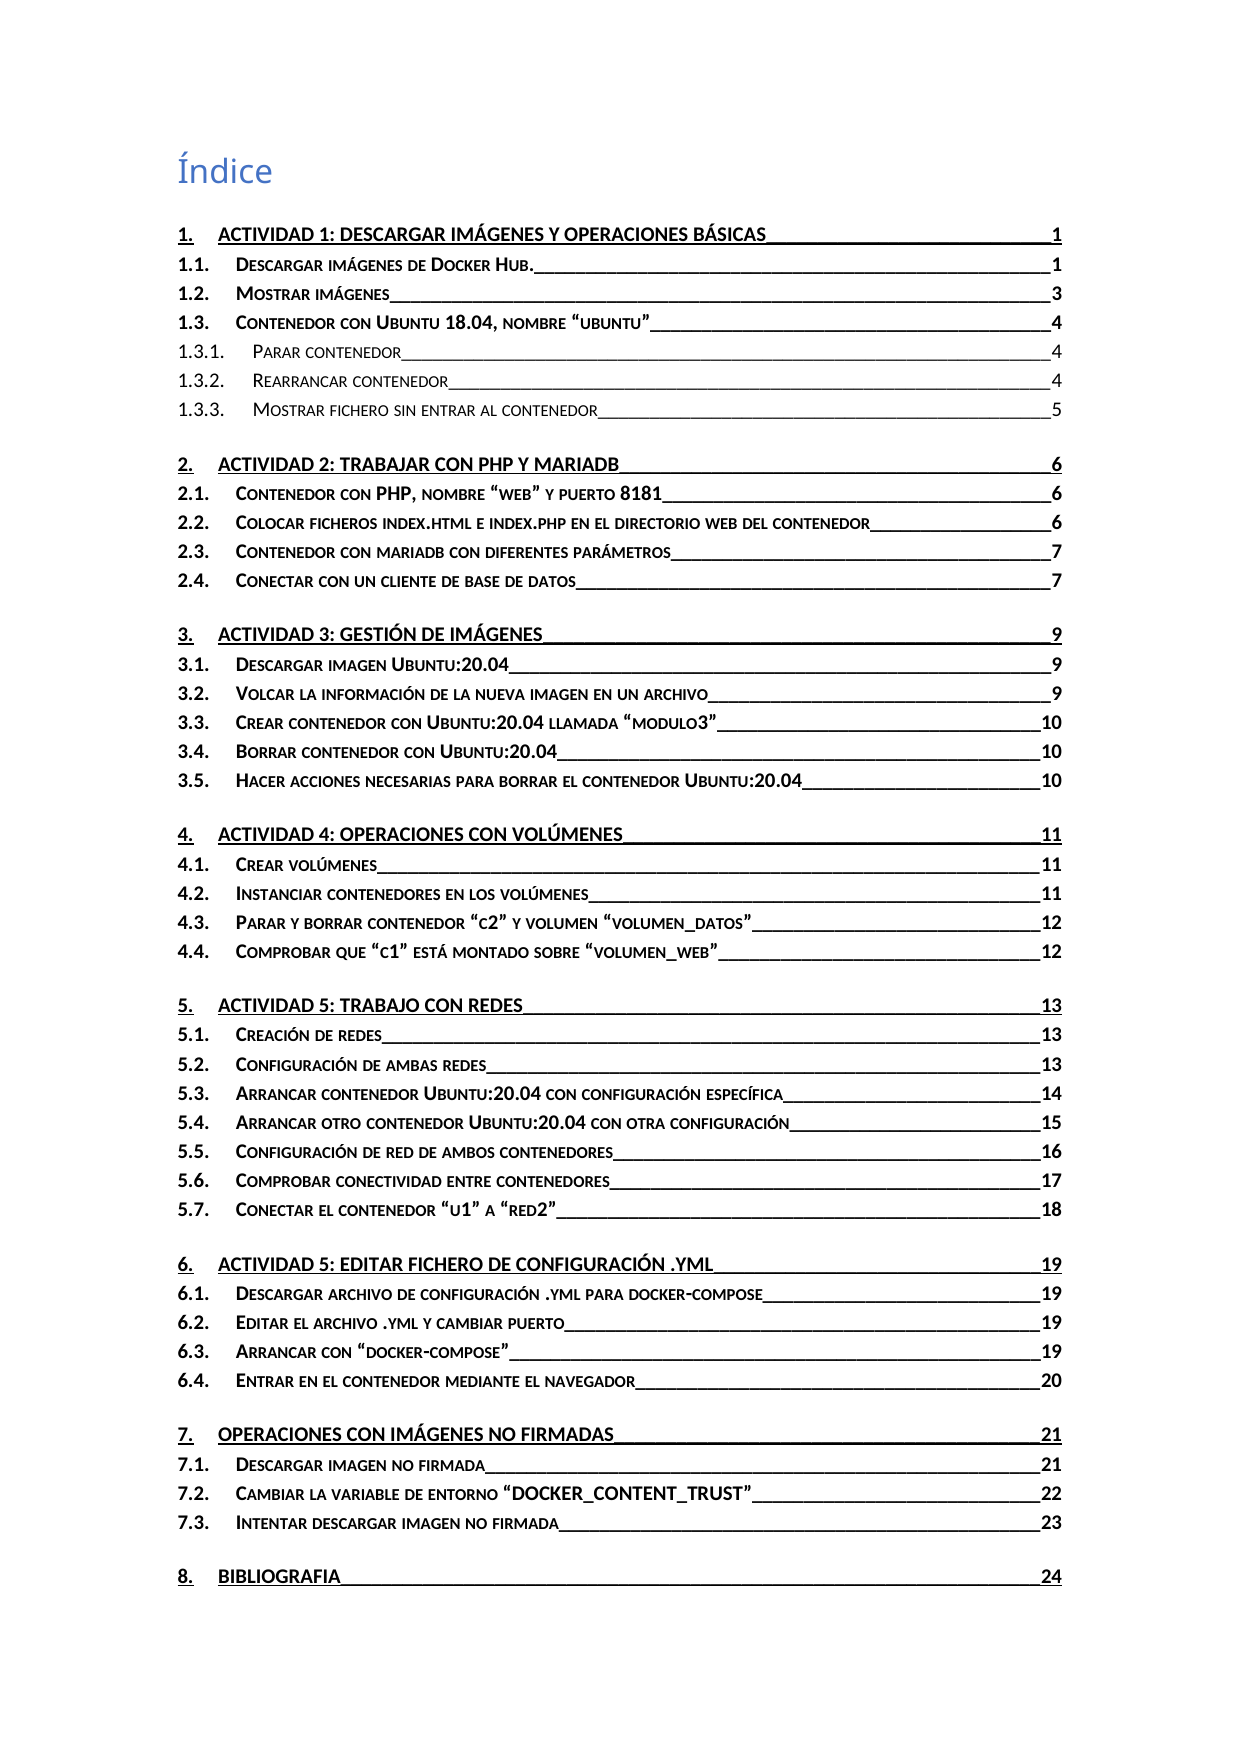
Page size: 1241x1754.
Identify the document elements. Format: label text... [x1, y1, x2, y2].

subtitle Índice [177, 148, 1063, 193]
